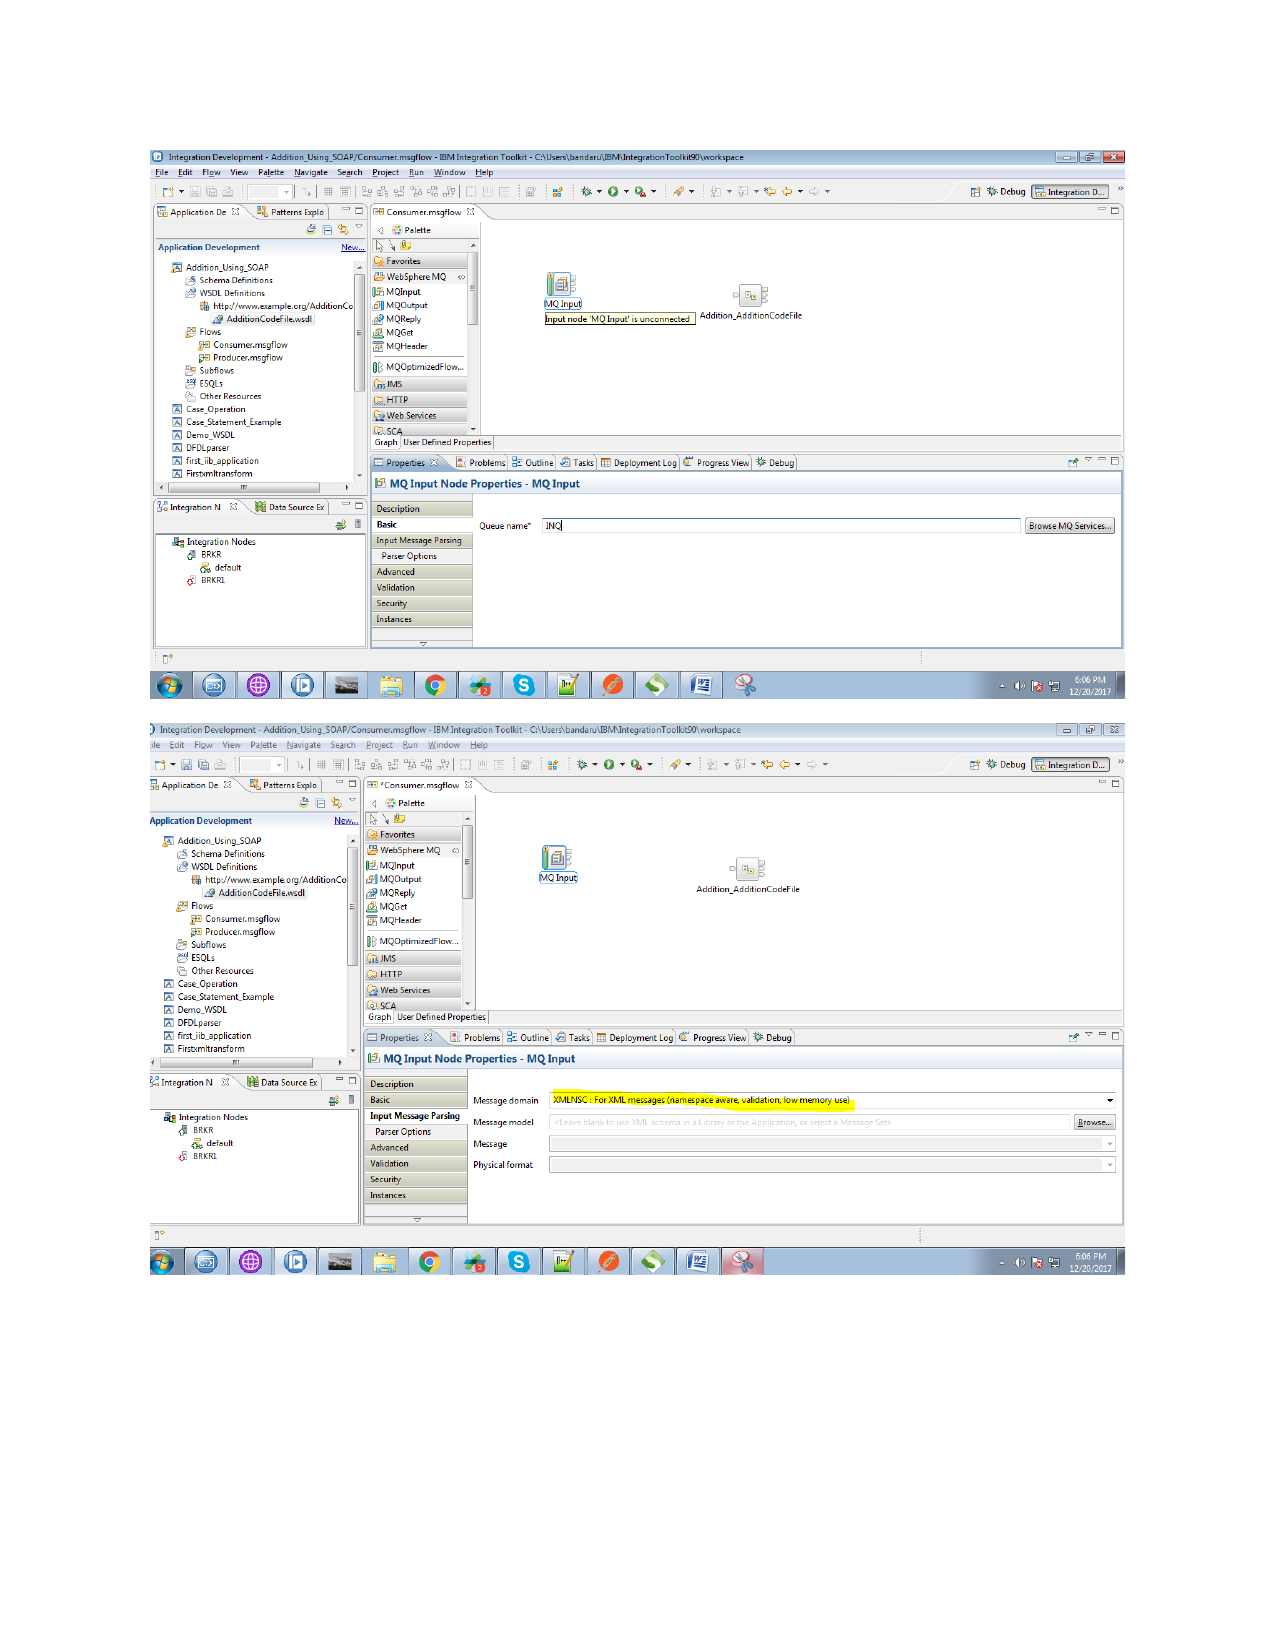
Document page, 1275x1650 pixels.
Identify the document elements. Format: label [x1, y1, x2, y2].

picture [150, 723, 1125, 1275]
picture [150, 150, 1125, 699]
